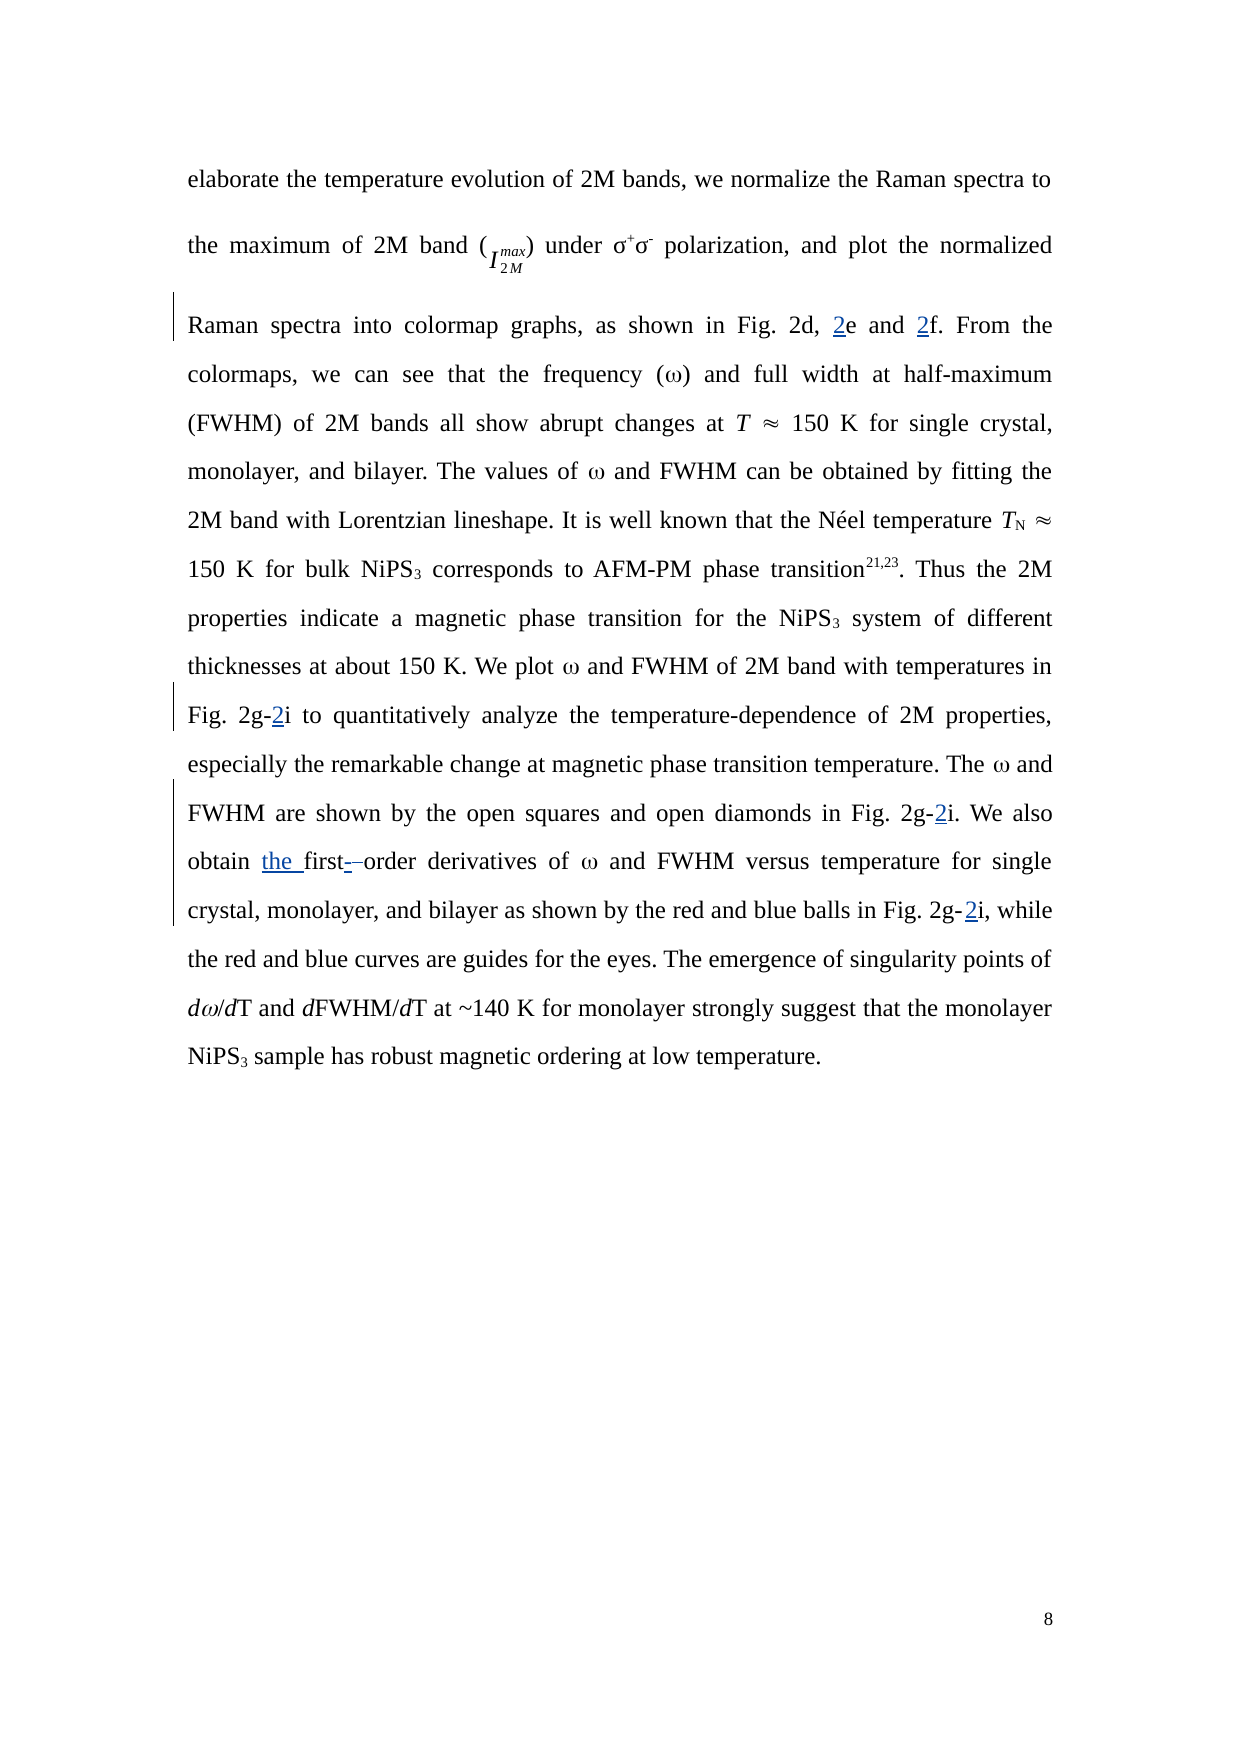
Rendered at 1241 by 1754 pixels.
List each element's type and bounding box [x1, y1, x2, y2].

text [187, 162, 1053, 1072]
